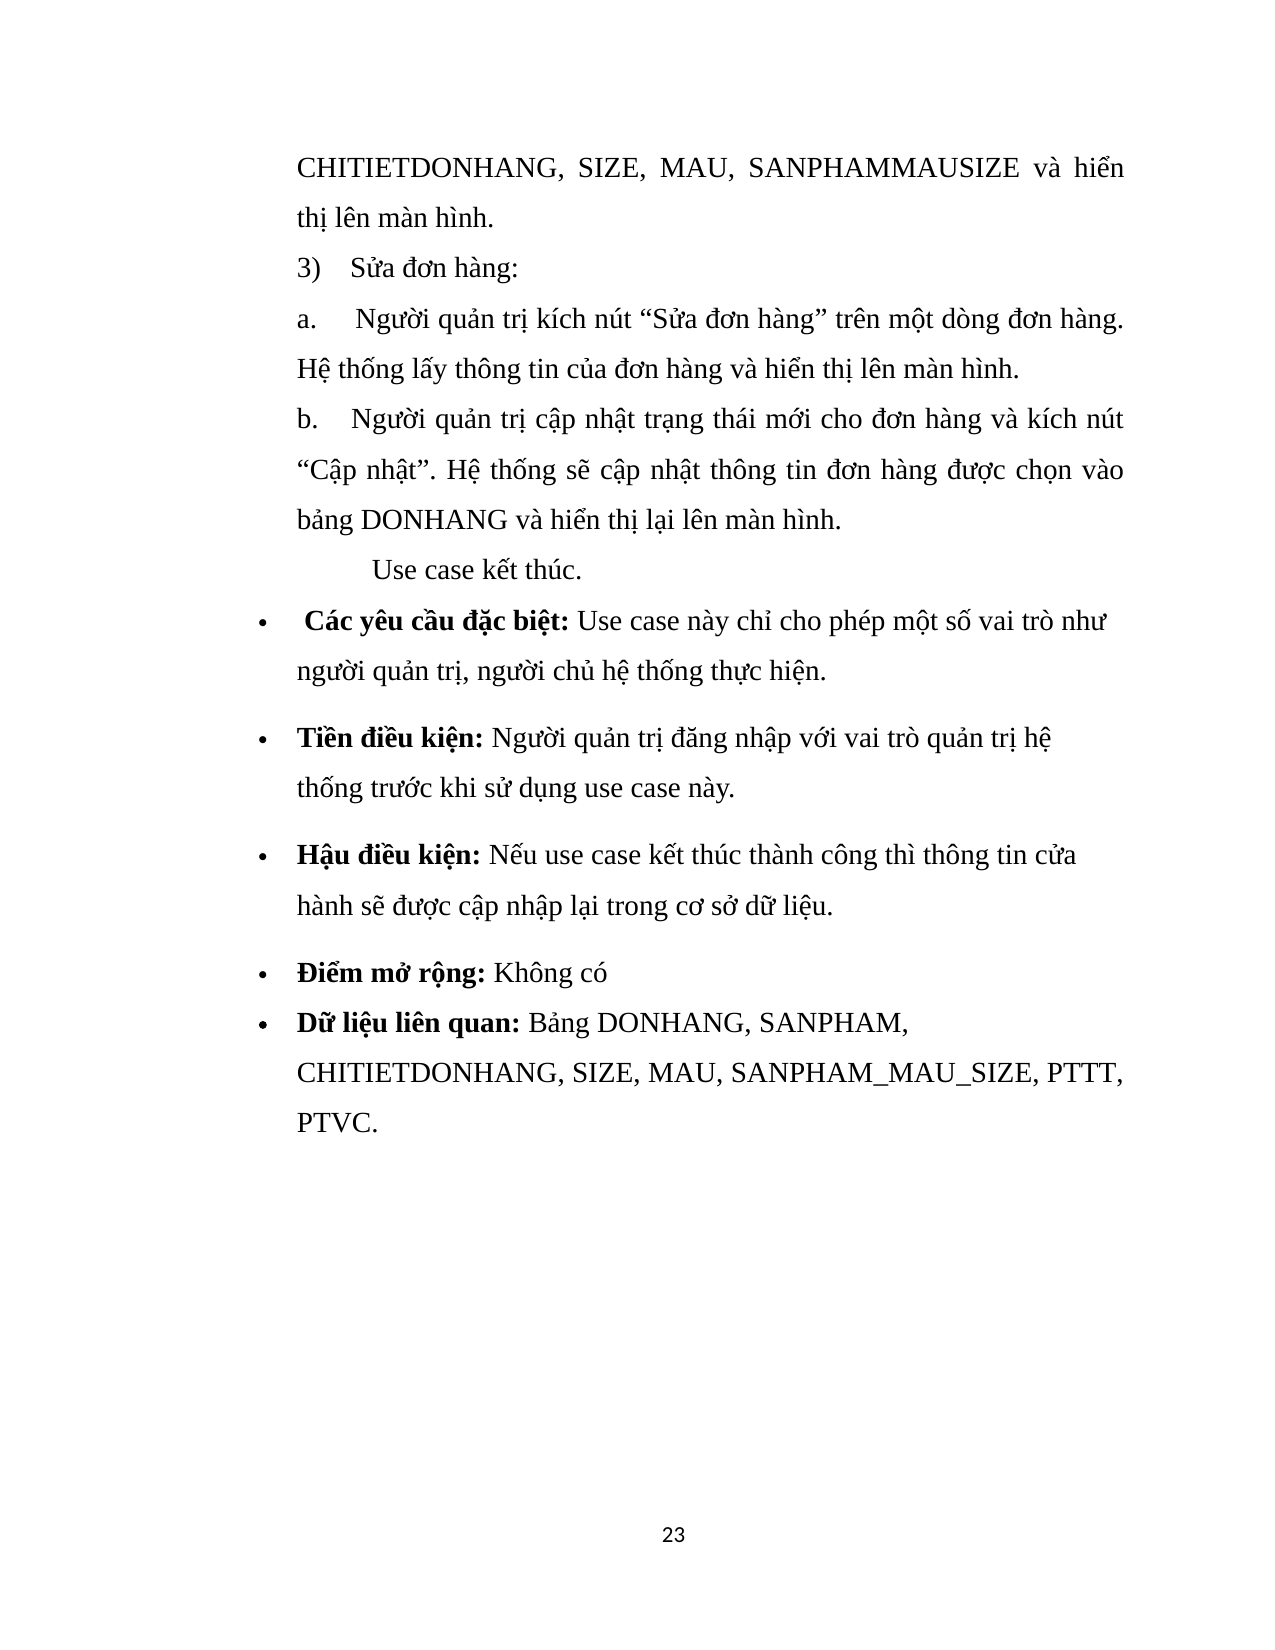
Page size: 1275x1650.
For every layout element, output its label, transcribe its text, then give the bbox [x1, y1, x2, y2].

list 3) Sửa đơn hàng: [297, 251, 1125, 284]
list Hậu điều kiện: Nếu use case kết thúc thành công thì thông tin cửa hành sẽ được cập nhập lại trong cơ sở dữ liệu. [259, 837, 1125, 921]
list Điểm mở rộng: Không có [259, 955, 1125, 988]
list Tiền điều kiện: Người quản trị đăng nhập với vai trò quản trị hệ thống trước khi sử dụng use case này. [259, 720, 1125, 804]
list Dữ liệu liên quan: Bảng DONHANG, SANPHAM, CHITIETDONHANG, SIZE, MAU, SANPHAM_MAU_SIZE, PTTT, PTVC. [259, 1005, 1125, 1139]
list b. Người quản trị cập nhật trạng thái mới cho đơn hàng và kích nút “Cập nhật”. Hệ thống sẽ cập nhật thông tin đơn hàng được chọn vào bảng DONHANG và hiển thị lại lên màn hình. [297, 402, 1125, 536]
list Các yêu cầu đặc biệt: Use case này chỉ cho phép một số vai trò như người quản trị, người chủ hệ thống thực hiện. [259, 603, 1125, 687]
list a. Người quản trị kích nút “Sửa đơn hàng” trên một dòng đơn hàng. Hệ thống lấy thông tin của đơn hàng và hiển thị lên màn hình. [297, 301, 1125, 385]
list Use case kết thúc. [297, 552, 1125, 586]
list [297, 150, 1125, 234]
